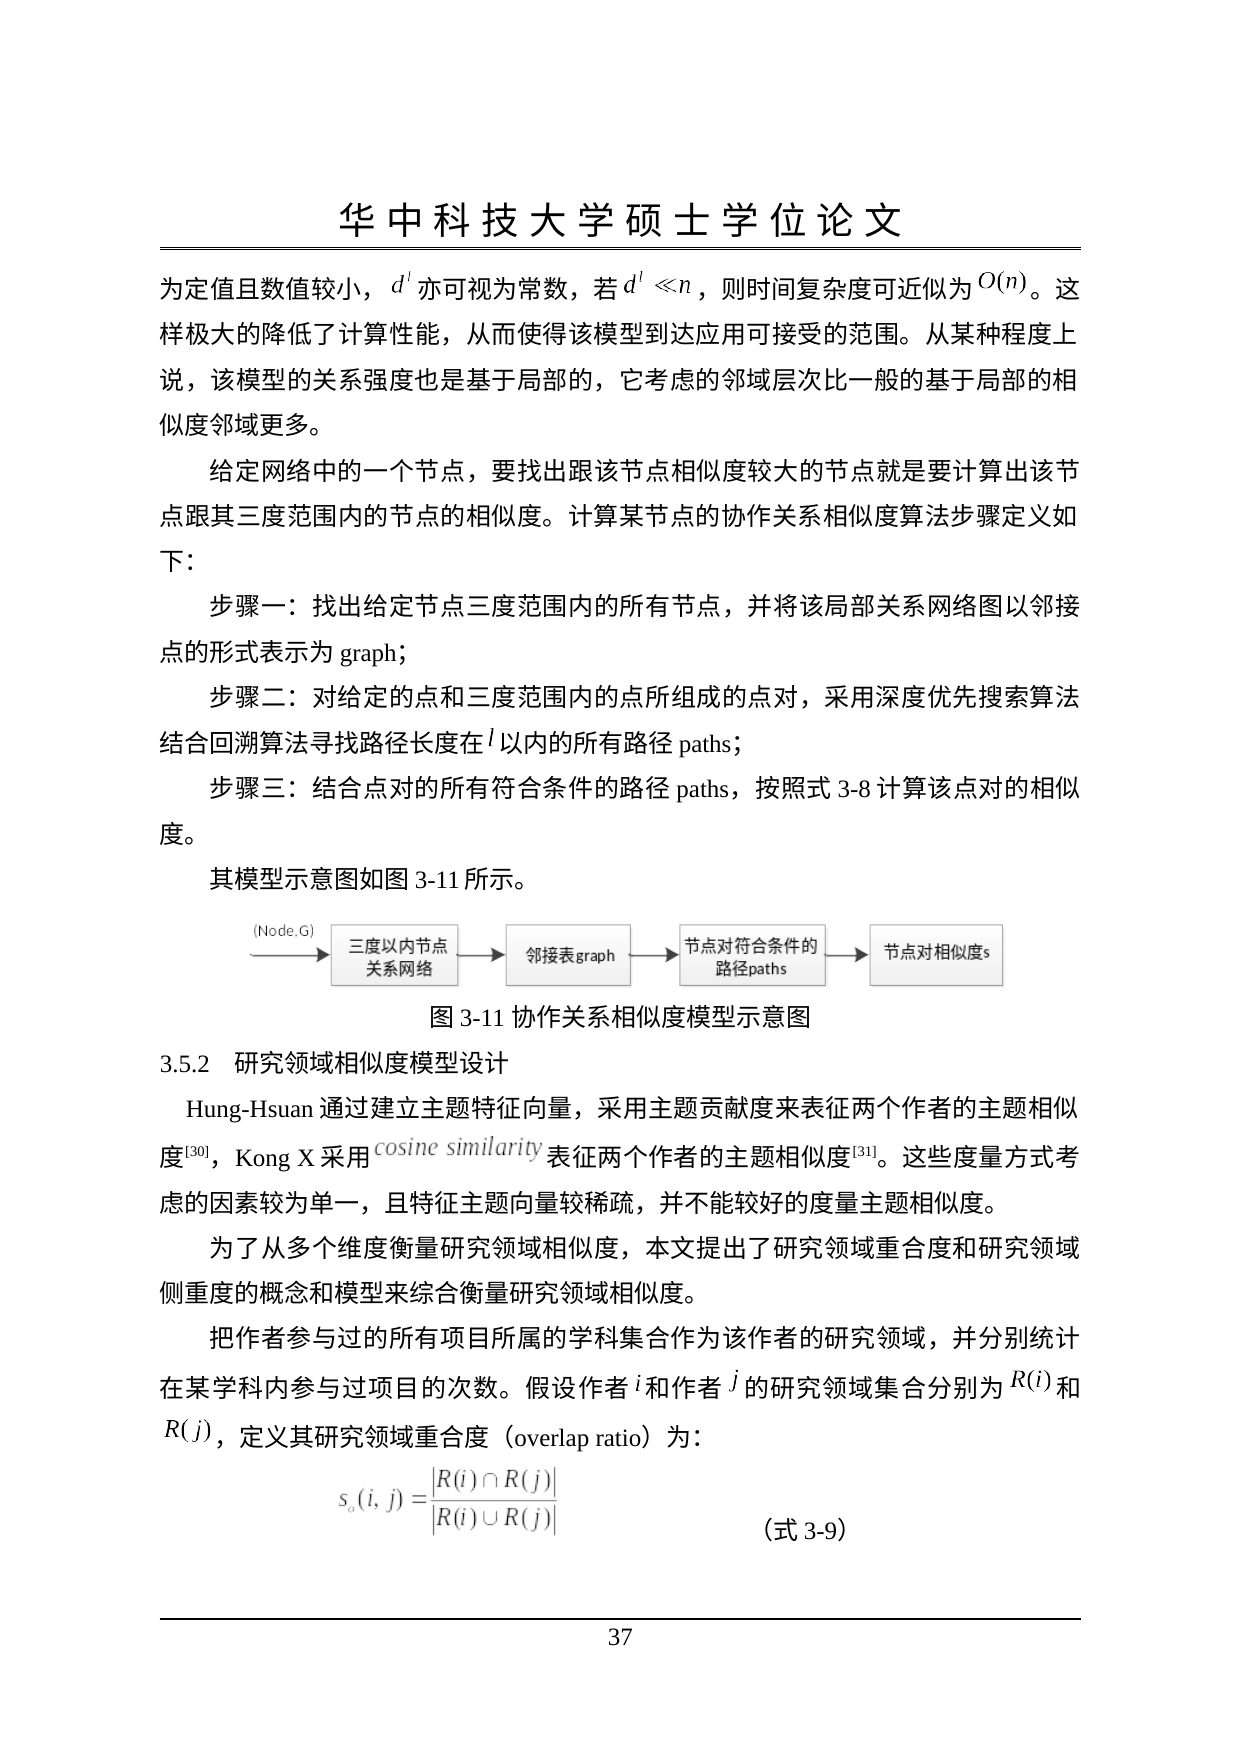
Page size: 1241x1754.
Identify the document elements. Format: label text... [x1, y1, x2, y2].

text 步骤一：找出给定节点三度范围内的所有节点，并将该局部关系网络图以邻接点的形式表示为graph； [159, 587, 1081, 668]
text 给定网络中的一个节点，要找出跟该节点相似度较大的节点就是要计算出该节点跟其三度范围内的节点的相似度。计算某节点的协作关系相似度算法步骤定义如下： [159, 451, 1081, 578]
text 步骤二：对给定的点和三度范围内的点所组成的点对，采用深度优先搜索算法结合回溯算法寻找路径长度在以内的所有路径paths； [159, 677, 1081, 760]
text Hung-Hsuan通过建立主题特征向量，采用主题贡献度来表征两个作者的主题相似度[30]，Kong X采用表征两个作者的主题相似度[31]。这些度量方式考虑的因素较为单一，且特征主题向量较稀疏，并不能较好的度量主题相似度。 [159, 1088, 1081, 1219]
text （式3-9） [159, 1463, 1081, 1546]
text 其模型示意图如图3-11所示。 [159, 859, 1081, 896]
subtitle 研究领域相似度模型设计 [159, 1043, 1081, 1079]
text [159, 266, 1081, 442]
text 步骤三：结合点对的所有符合条件的路径paths，按照式3-8计算该点对的相似度。 [159, 769, 1081, 850]
text 图3-11 协作关系相似度模型示意图 [159, 998, 1081, 1034]
text 把作者参与过的所有项目所属的学科集合作为该作者的研究领域，并分别统计在某学科内参与过项目的次数。假设作者和作者的研究领域集合分别为和，定义其研究领域重合度（overlap ratio）为： [159, 1319, 1081, 1453]
text 为了从多个维度衡量研究领域相似度，本文提出了研究领域重合度和研究领域侧重度的概念和模型来综合衡量研究领域相似度。 [159, 1228, 1081, 1310]
